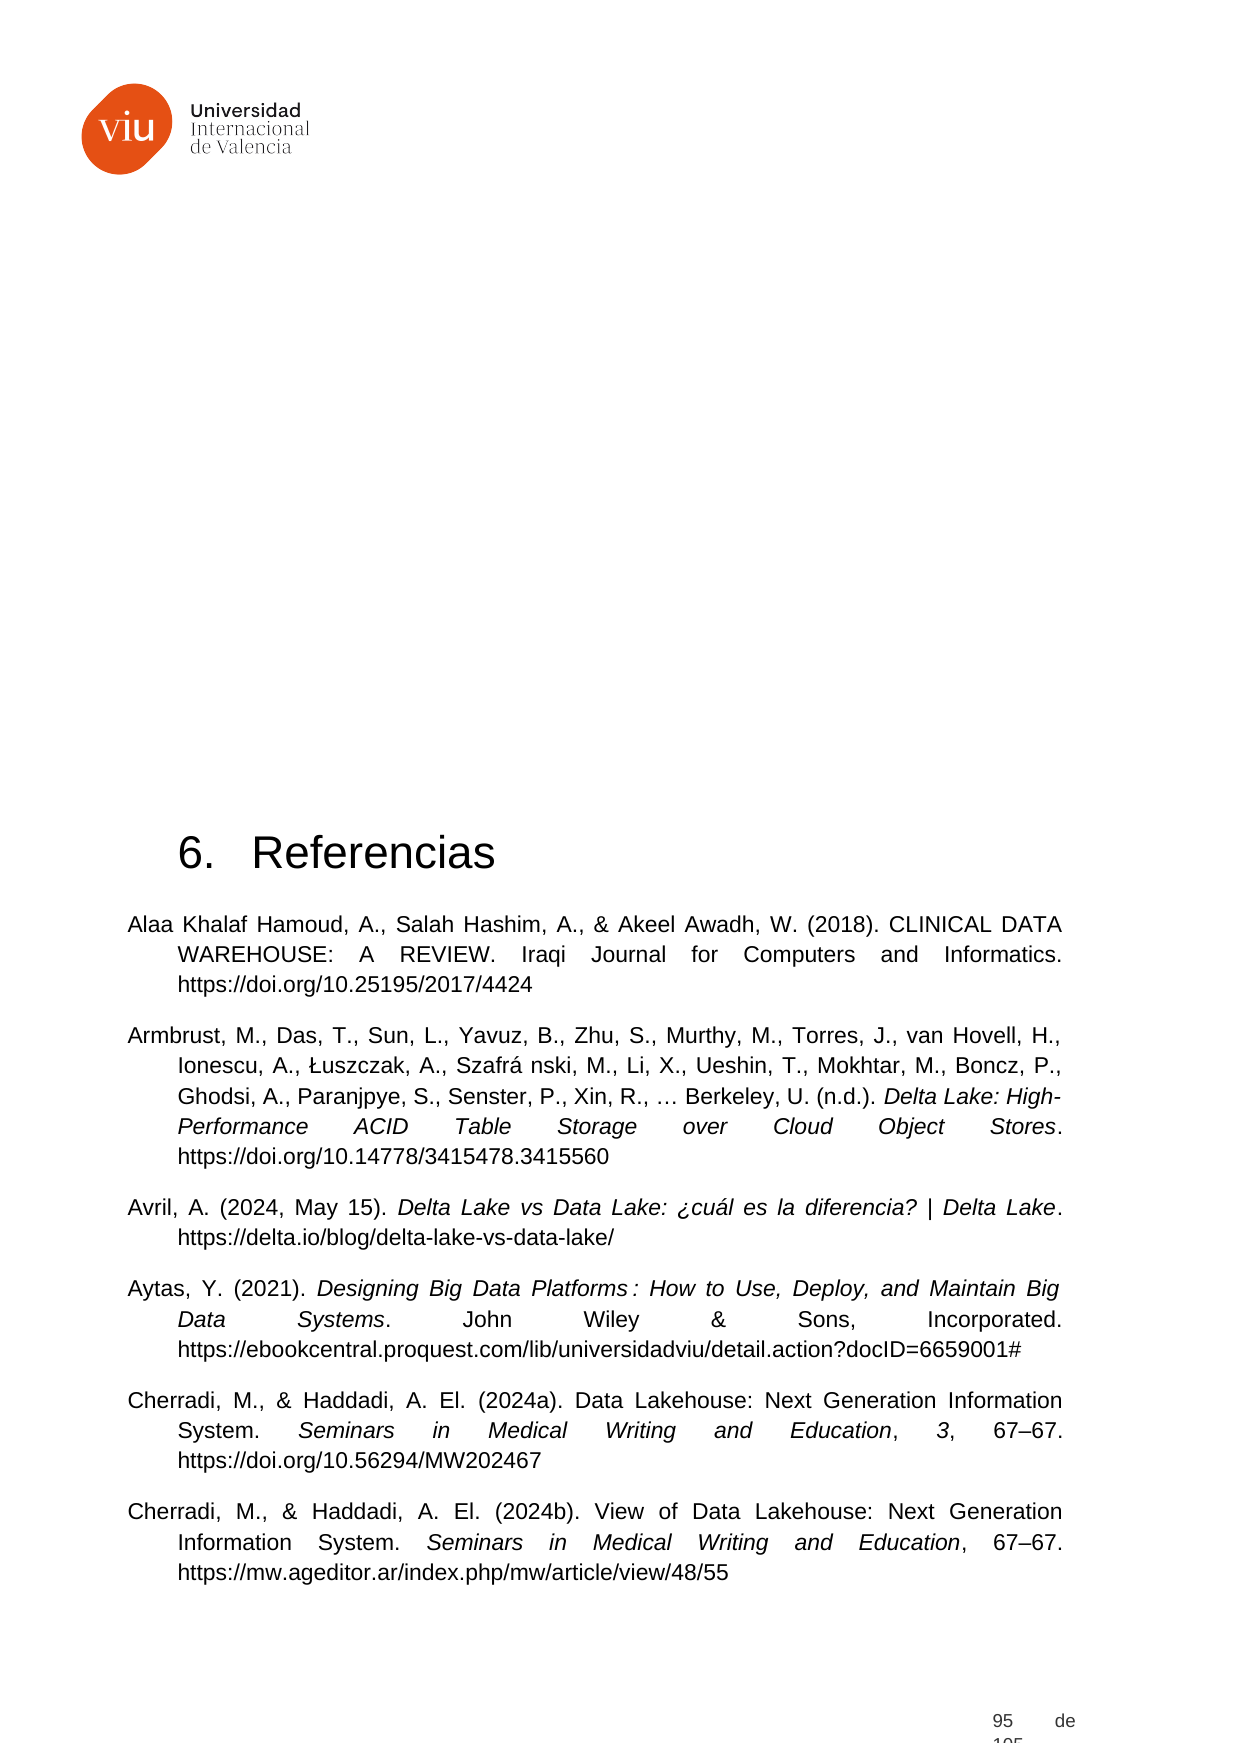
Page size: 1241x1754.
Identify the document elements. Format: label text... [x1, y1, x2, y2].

subtitle Referencias [177, 825, 1063, 878]
picture [60, 62, 330, 197]
